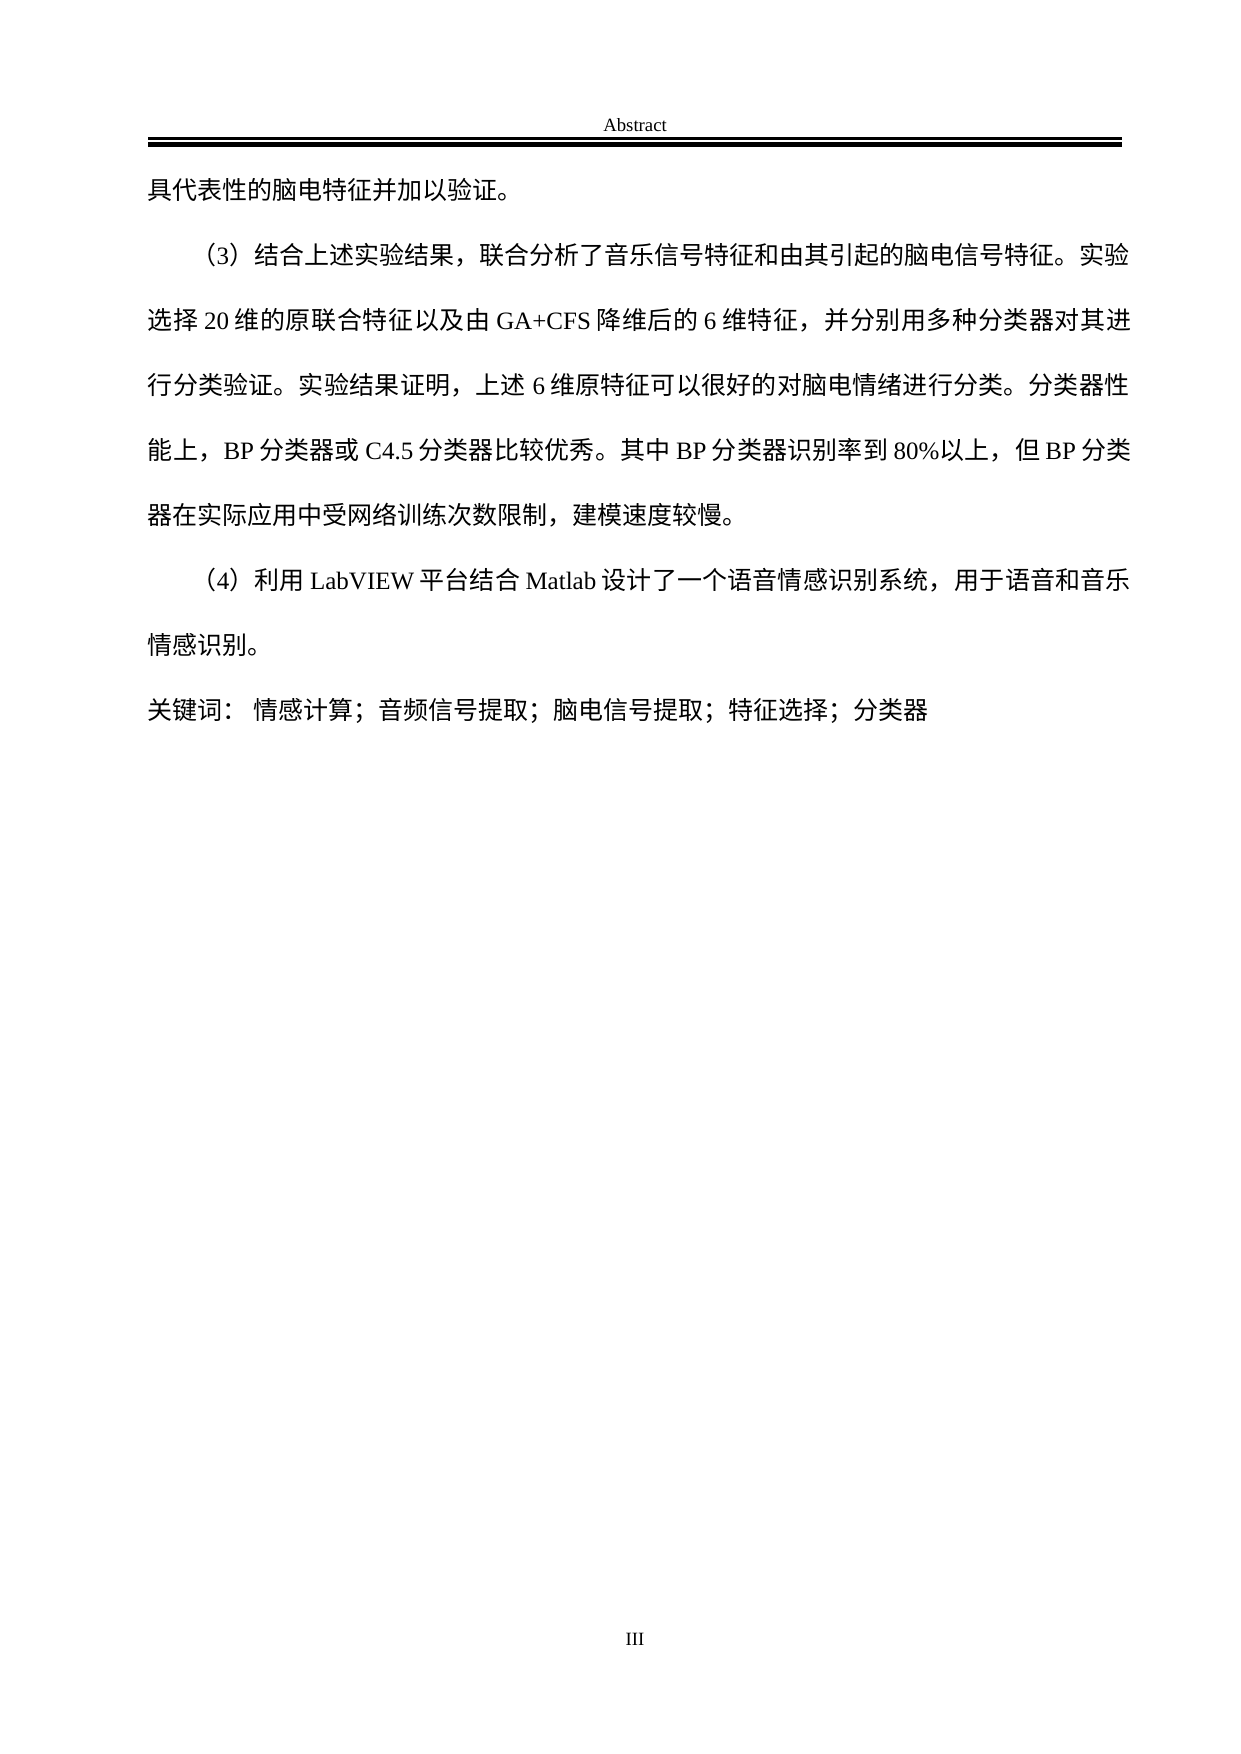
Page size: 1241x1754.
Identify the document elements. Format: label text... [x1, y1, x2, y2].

text （4）利用LabVIEW平台结合Matlab设计了一个语音情感识别系统，用于语音和音乐情感识别。 [148, 546, 1132, 676]
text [148, 156, 1132, 221]
text 关键词： 情感计算；音频信号提取；脑电信号提取；特征选择；分类器 [148, 676, 1122, 741]
text （3）结合上述实验结果，联合分析了音乐信号特征和由其引起的脑电信号特征。实验选择20维的原联合特征以及由GA+CFS降维后的6维特征，并分别用多种分类器对其进行分类验证。实验结果证明，上述6维原特征可以很好的对脑电情绪进行分类。分类器性能上，BP分类器或C4.5分类器比较优秀。其中BP分类器识别率到80%以上，但BP分类器在实际应用中受网络训练次数限制，建模速度较慢。 [148, 221, 1132, 546]
